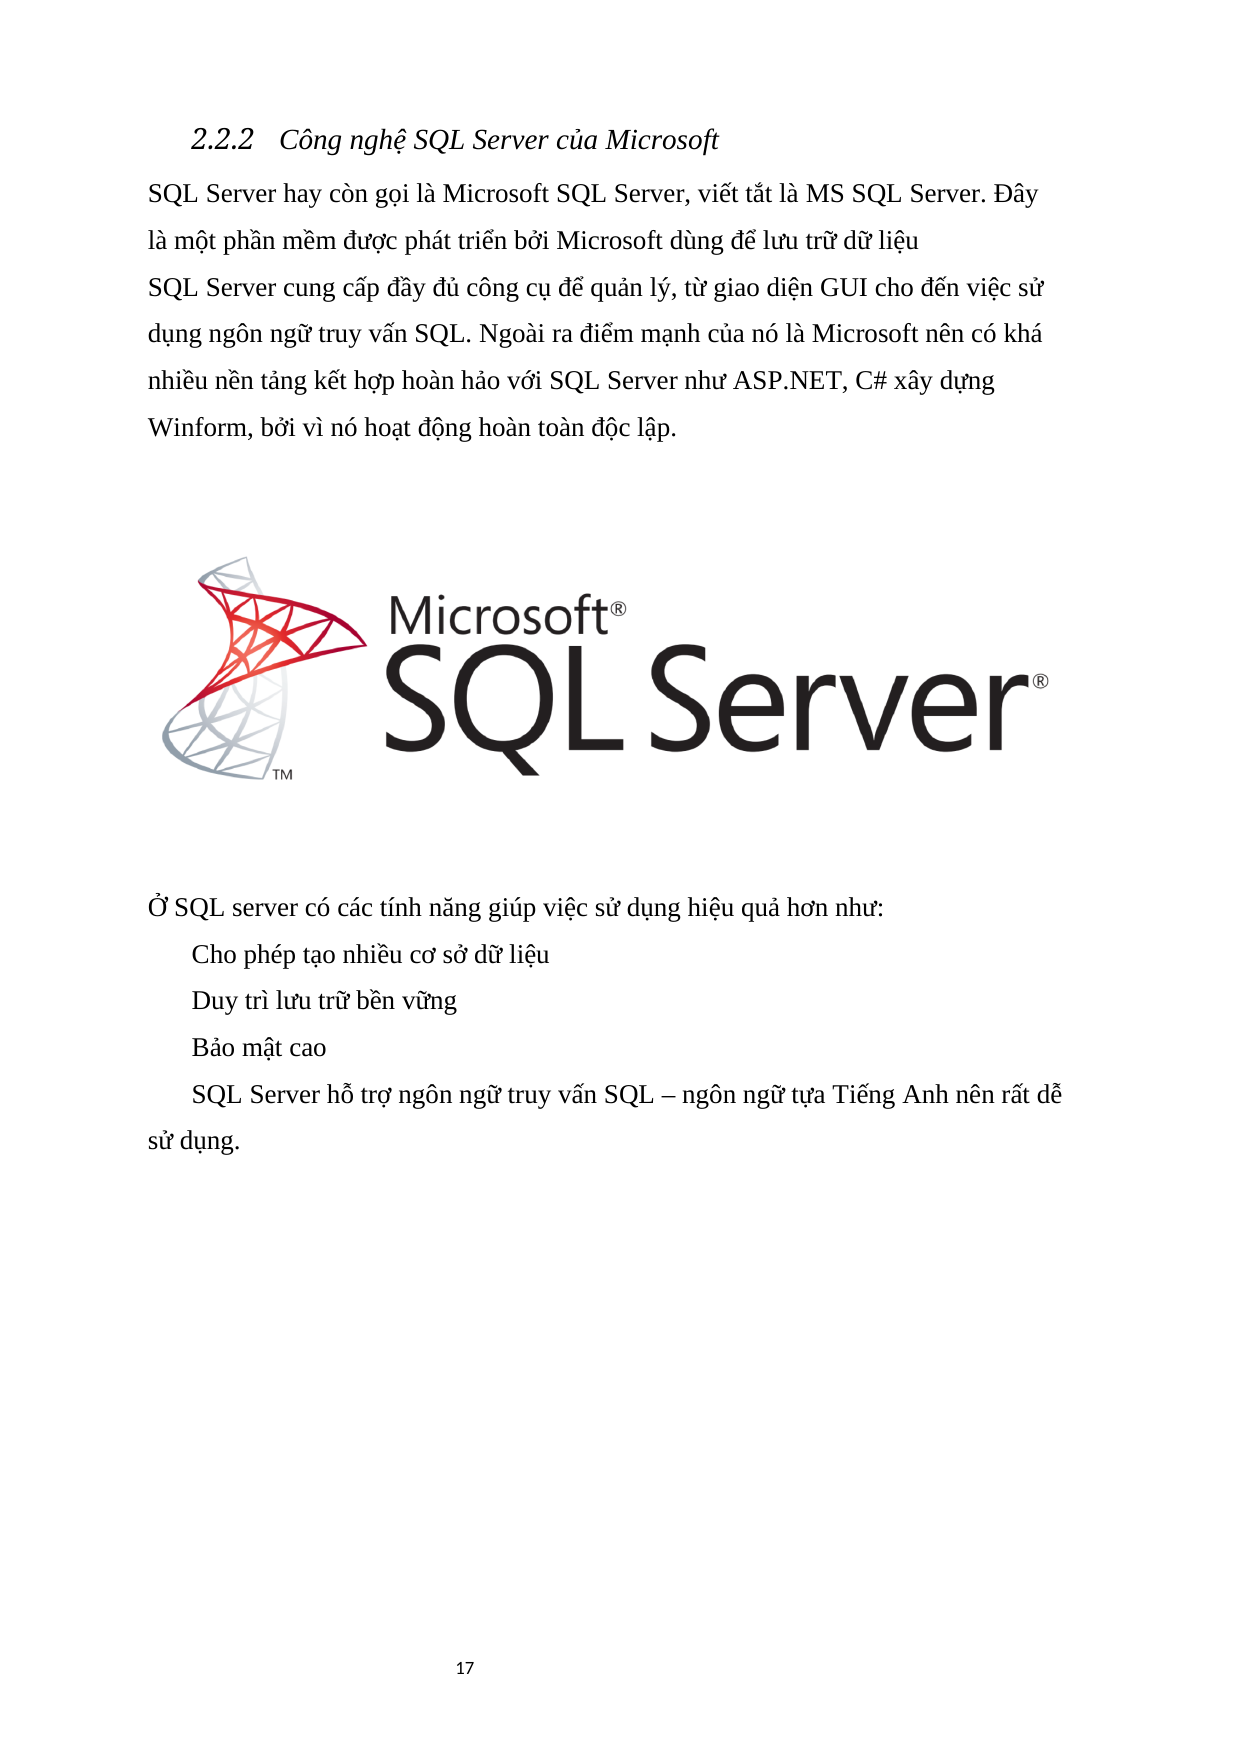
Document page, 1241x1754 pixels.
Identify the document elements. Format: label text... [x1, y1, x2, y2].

picture [147, 504, 1062, 832]
text Cho phép tạo nhiều cơ sở dữ liệu [148, 938, 1063, 969]
text SQL Server hỗ trợ ngôn ngữ truy vấn SQL – ngôn ngữ tựa Tiếng Anh nên rất dễ sử dụng. [148, 1078, 1063, 1156]
list Công nghệ SQL Server của Microsoft [191, 118, 1063, 158]
text Ở SQL server có các tính năng giúp việc sử dụng hiệu quả hơn như: [148, 891, 1063, 922]
text Duy trì lưu trữ bền vững [148, 984, 1063, 1016]
text SQL Server cung cấp đầy đủ công cụ để quản lý, từ giao diện GUI cho đến việc sử dụng ngôn ngữ truy vấn SQL. Ngoài ra điểm mạnh của nó là Microsoft nên có khá nhiều nền tảng kết hợp hoàn hảo với SQL Server như ASP.NET, C# xây dựng Winform, bởi vì nó hoạt động hoàn toàn độc lập. [148, 271, 1063, 442]
text SQL Server hay còn gọi là Microsoft SQL Server, viết tắt là MS SQL Server. Đây là một phần mềm được phát triển bởi Microsoft dùng để lưu trữ dữ liệu [148, 178, 1063, 255]
text Bảo mật cao [148, 1031, 1063, 1062]
